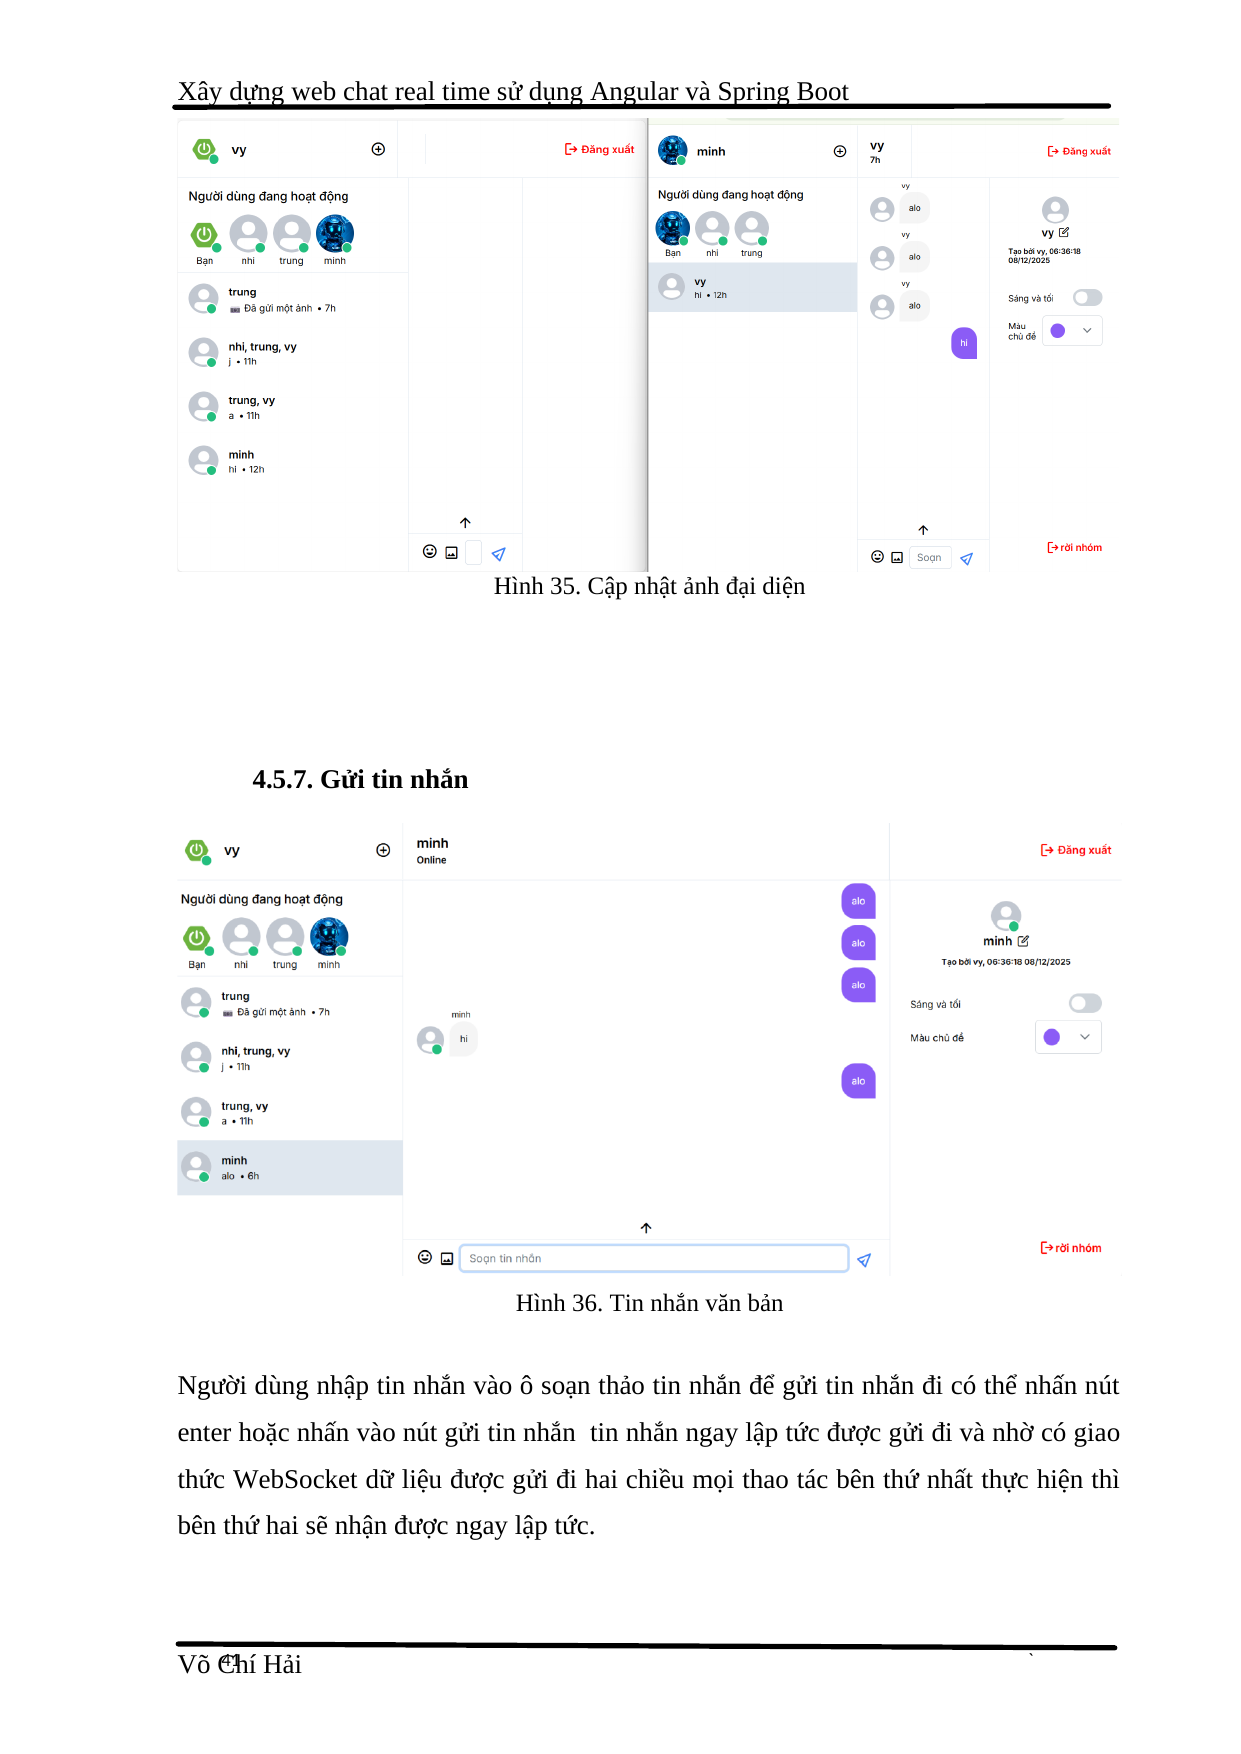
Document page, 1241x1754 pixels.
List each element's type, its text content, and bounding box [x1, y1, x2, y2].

subtitle 4.5.7. Gửi tin nhắn [177, 763, 1122, 795]
text Hình 36. Tin nhắn văn bản [177, 1288, 1122, 1317]
text Người dùng nhập tin nhắn vào ô soạn thảo tin nhắn để gửi tin nhắn đi có thể nhấn nút enter hoặc nhấn vào nút gửi tin nhắn tin nhắn ngay lập tức được gửi đi và nhờ có giao thức WebSocket dữ liệu được gửi đi hai chiều mọi thao tác bên thứ nhất thực hiện thì bên thứ hai sẽ nhận được ngay lập tức. [177, 1369, 1122, 1541]
text Hình 35. Cập nhật ảnh đại diện [177, 571, 1122, 600]
picture [177, 118, 1120, 572]
picture [177, 823, 1122, 1276]
